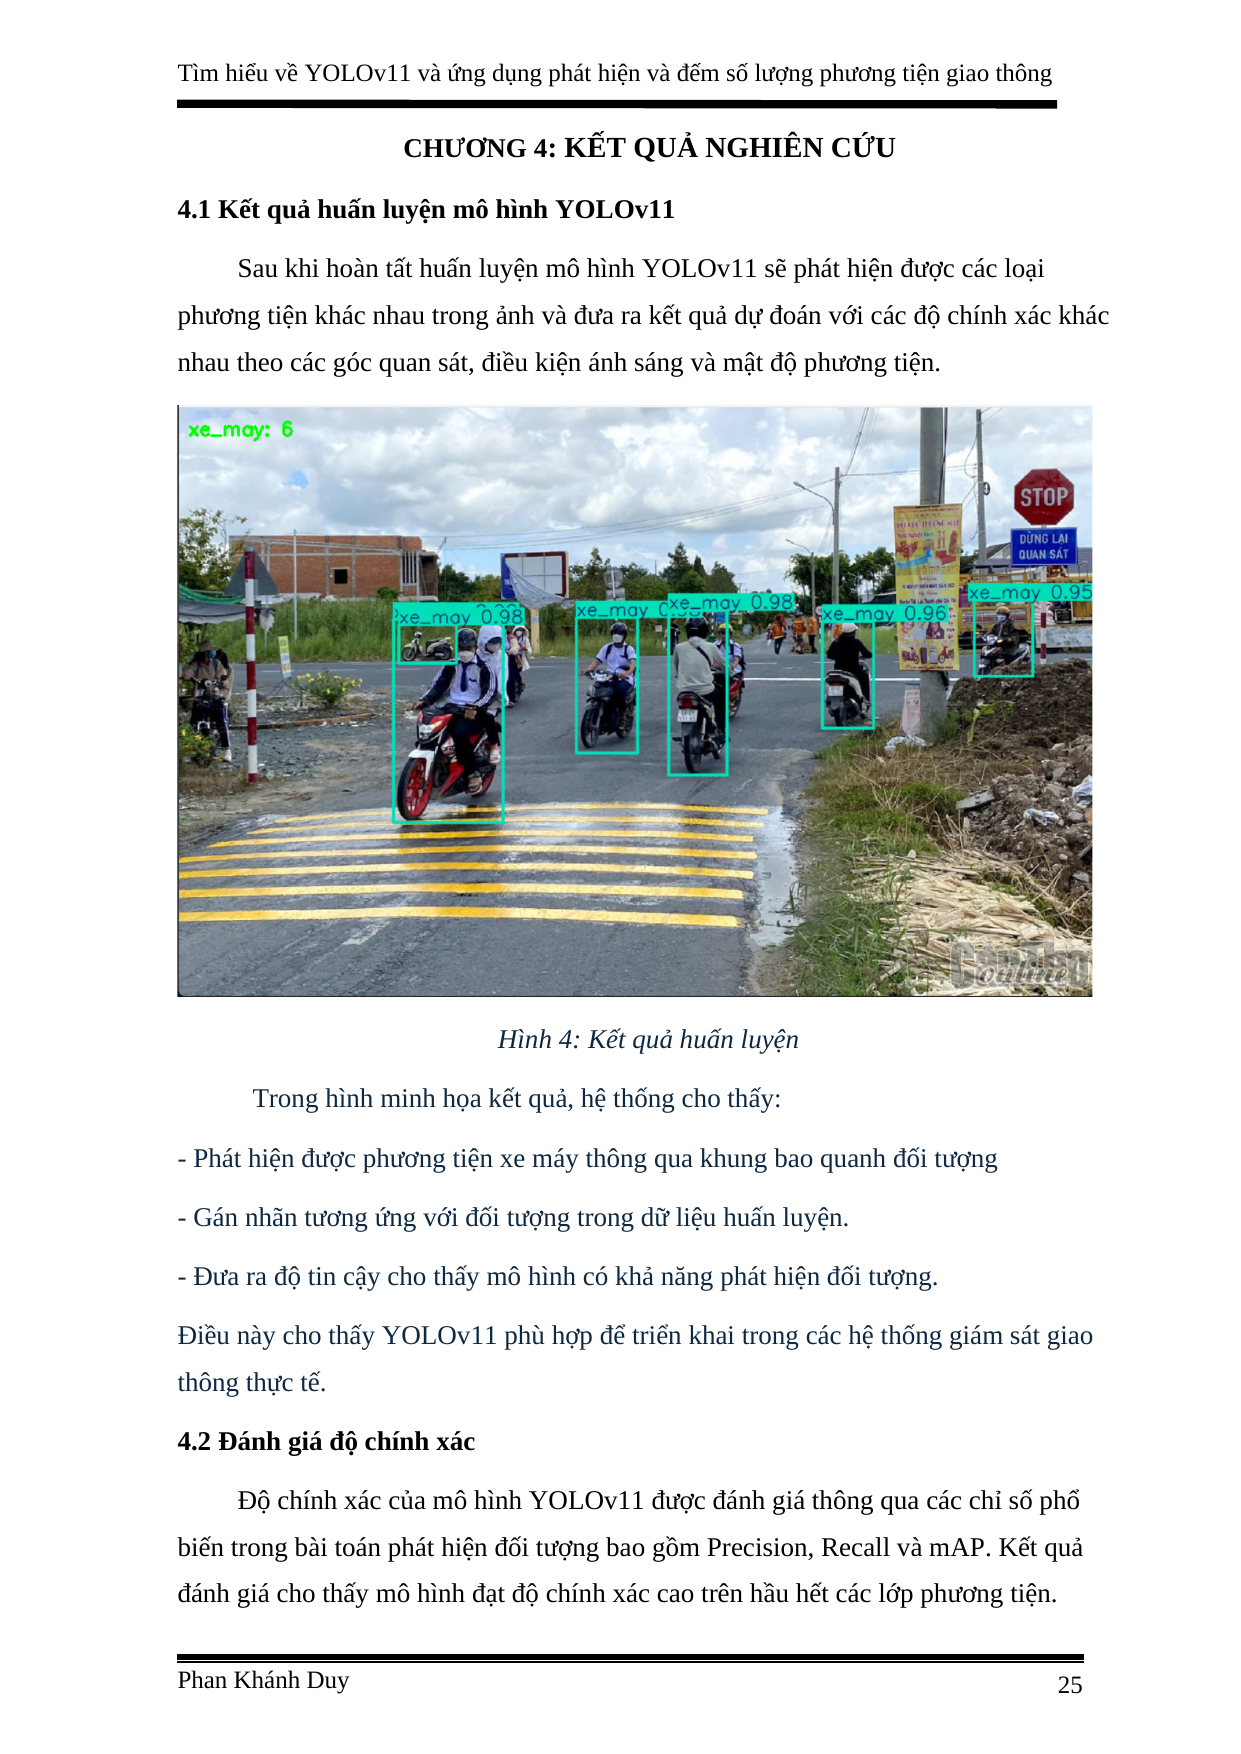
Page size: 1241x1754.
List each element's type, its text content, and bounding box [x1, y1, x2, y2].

subtitle Đánh giá độ chính xác [177, 1425, 1122, 1456]
subtitle Kết quả huấn luyện mô hình YOLOv11 [177, 193, 1122, 224]
text Hình 4: Kết quả huấn luyện [177, 1023, 1122, 1054]
text Điều này cho thấy YOLOv11 phù hợp để triển khai trong các hệ thống giám sát giao thông thực tế. [177, 1319, 1122, 1397]
text - Gán nhãn tương ứng với đối tượng trong dữ liệu huấn luyện. [177, 1201, 1122, 1232]
text - Đưa ra độ tin cậy cho thấy mô hình có khả năng phát hiện đối tượng. [177, 1260, 1122, 1291]
text - Phát hiện được phương tiện xe máy thông qua khung bao quanh đối tượng [177, 1142, 1122, 1173]
subtitle : KẾT QUẢ NGHIÊN CỨU [177, 131, 1122, 164]
text Độ chính xác của mô hình YOLOv11 được đánh giá thông qua các chỉ số phổ biến trong bài toán phát hiện đối tượng bao gồm Precision, Recall và mAP. Kết quả đánh giá cho thấy mô hình đạt độ chính xác cao trên hầu hết các lớp phương tiện. [177, 1484, 1122, 1609]
picture [177, 405, 1093, 997]
text Trong hình minh họa kết quả, hệ thống cho thấy: [177, 1083, 1122, 1114]
text Sau khi hoàn tất huấn luyện mô hình YOLOv11 sẽ phát hiện được các loại phương tiện khác nhau trong ảnh và đưa ra kết quả dự đoán với các độ chính xác khác nhau theo các góc quan sát, điều kiện ánh sáng và mật độ phương tiện. [177, 253, 1122, 377]
